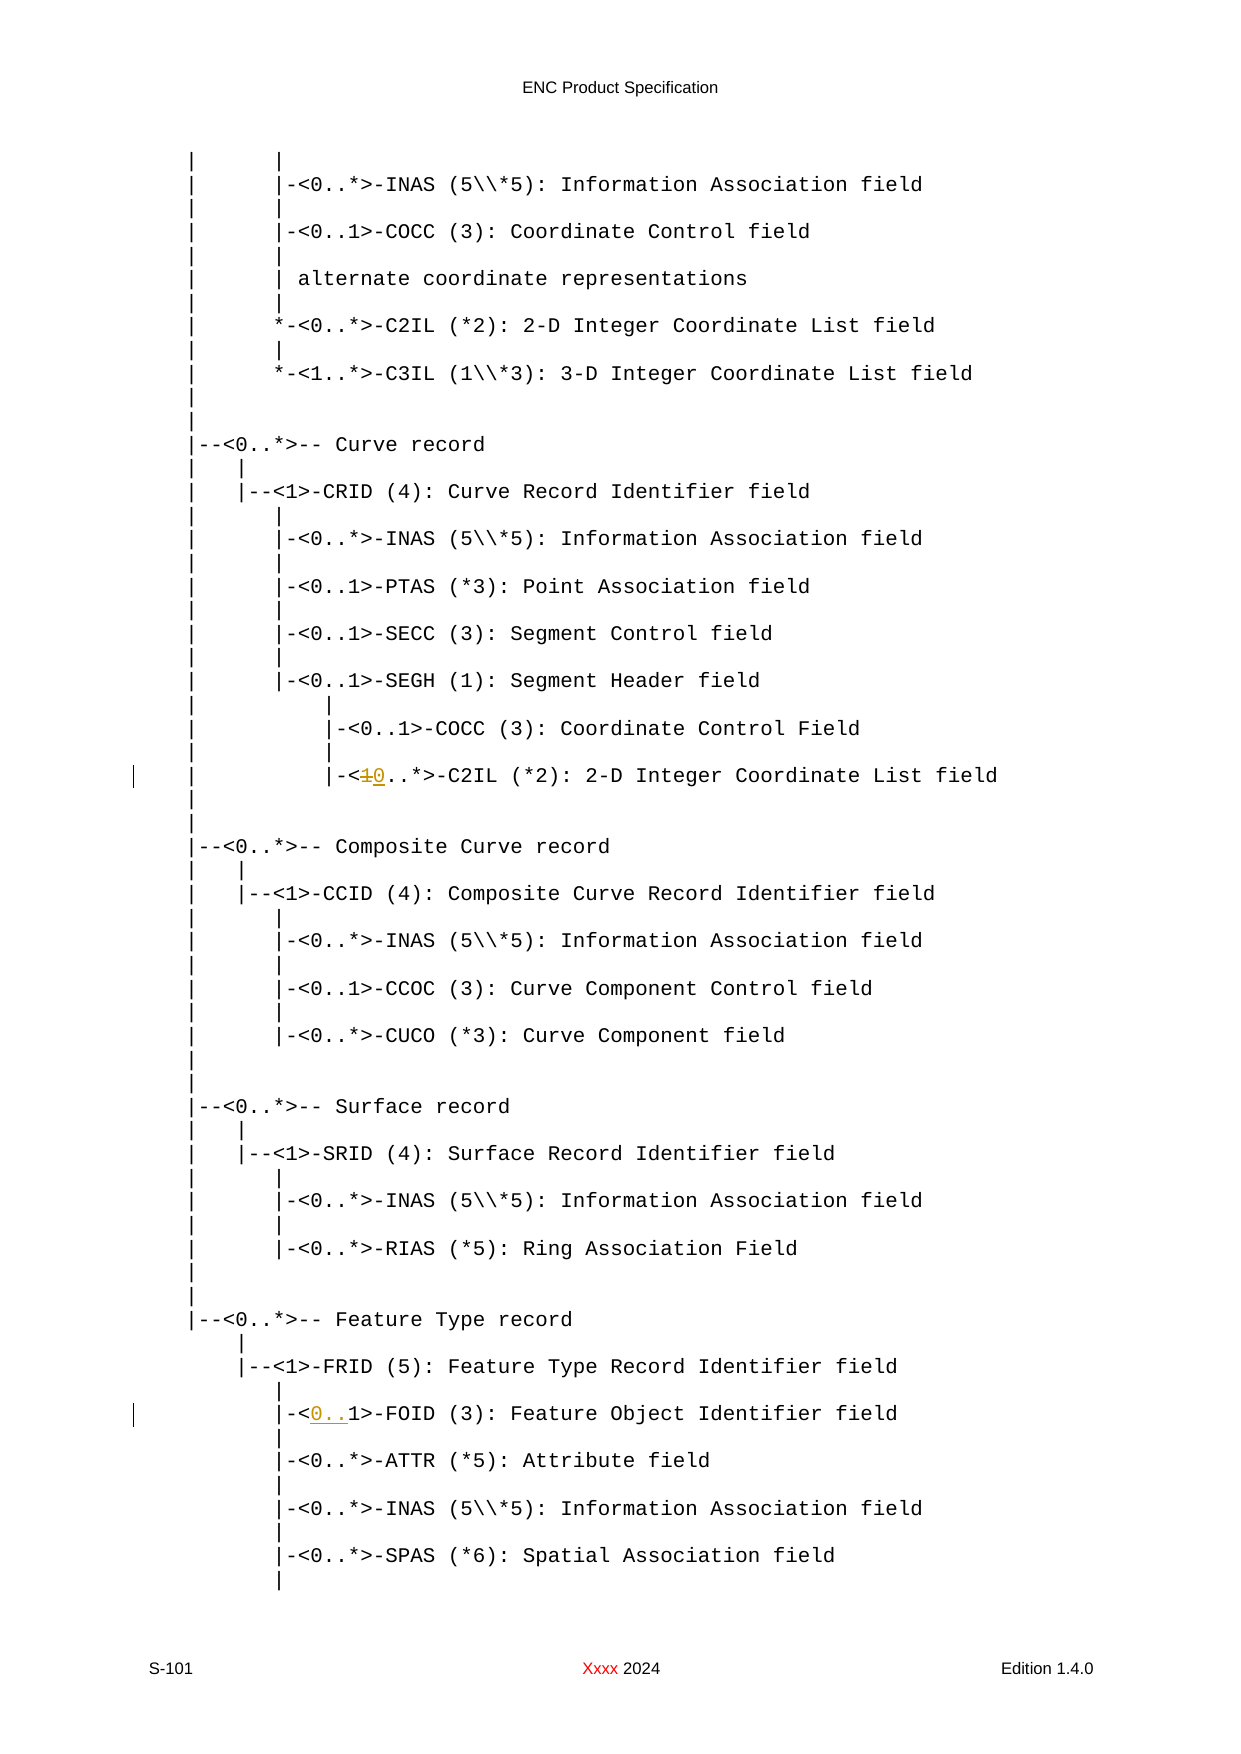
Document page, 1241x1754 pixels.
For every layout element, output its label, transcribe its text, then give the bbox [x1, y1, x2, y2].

text | [148, 410, 1094, 434]
text |-<1>-FOID (3): Feature Object Identifier field [148, 1403, 1094, 1427]
text |--<0..*>-- Feature Type record [148, 1309, 1094, 1332]
text | [148, 812, 1094, 836]
text | | [148, 150, 1094, 174]
text | |-<..*>-C2IL (*2): 2-D Integer Coordinate List field [148, 765, 1094, 788]
text | |--<1>-CRID (4): Curve Record Identifier field [148, 481, 1094, 505]
text |--<0..*>-- Surface record [148, 1096, 1094, 1119]
text | | [148, 1214, 1094, 1238]
text | | [148, 505, 1094, 528]
text | |-<0..1>-COCC (3): Coordinate Control field [148, 221, 1094, 244]
text | | [148, 694, 1094, 717]
text | |-<0..1>-COCC (3): Coordinate Control Field [148, 717, 1094, 741]
text | |--<1>-SRID (4): Surface Record Identifier field [148, 1143, 1094, 1167]
text | [148, 1261, 1094, 1285]
text | [148, 1569, 1094, 1592]
text | |-<0..1>-CCOC (3): Curve Component Control field [148, 978, 1094, 1001]
text | | [148, 244, 1094, 268]
text | [148, 1072, 1094, 1096]
text | [148, 788, 1094, 812]
text | [148, 1332, 1094, 1356]
text | |-<0..*>-INAS (5\\*5): Information Association field [148, 1190, 1094, 1214]
text |--<0..*>-- Composite Curve record [148, 836, 1094, 859]
text | | [148, 457, 1094, 481]
text | |--<1>-CCID (4): Composite Curve Record Identifier field [148, 883, 1094, 907]
text | | [148, 292, 1094, 316]
text | | [148, 859, 1094, 883]
text | | [148, 1001, 1094, 1025]
text | [148, 386, 1094, 410]
text | [148, 1048, 1094, 1072]
text | [148, 1379, 1094, 1403]
text | | [148, 1167, 1094, 1190]
text |-<0..*>-SPAS (*6): Spatial Association field [148, 1545, 1094, 1569]
text | | [148, 954, 1094, 978]
text | | [148, 599, 1094, 623]
text | |-<0..*>-RIAS (*5): Ring Association Field [148, 1238, 1094, 1261]
text | *-<1..*>-C3IL (1\\*3): 3-D Integer Coordinate List field [148, 363, 1094, 386]
text | |-<0..*>-INAS (5\\*5): Information Association field [148, 930, 1094, 954]
text | | [148, 741, 1094, 765]
text | | [148, 197, 1094, 221]
text | [148, 1427, 1094, 1451]
text | | alternate coordinate representations [148, 268, 1094, 292]
text | [148, 1474, 1094, 1498]
text |-<0..*>-ATTR (*5): Attribute field [148, 1451, 1094, 1474]
text | [148, 1521, 1094, 1545]
text | | [148, 647, 1094, 670]
text |-<0..*>-INAS (5\\*5): Information Association field [148, 1498, 1094, 1521]
text |--<1>-FRID (5): Feature Type Record Identifier field [148, 1356, 1094, 1379]
text | |-<0..*>-INAS (5\\*5): Information Association field [148, 174, 1094, 197]
text | |-<0..1>-SECC (3): Segment Control field [148, 623, 1094, 647]
text | |-<0..*>-INAS (5\\*5): Information Association field [148, 528, 1094, 552]
text | [148, 1285, 1094, 1309]
text |--<0..*>-- Curve record [148, 434, 1094, 457]
text | | [148, 1119, 1094, 1143]
text | | [148, 552, 1094, 576]
text | |-<0..1>-PTAS (*3): Point Association field [148, 576, 1094, 599]
text | |-<0..*>-CUCO (*3): Curve Component field [148, 1025, 1094, 1048]
text | |-<0..1>-SEGH (1): Segment Header field [148, 670, 1094, 694]
text | *-<0..*>-C2IL (*2): 2-D Integer Coordinate List field [148, 316, 1094, 339]
text | | [148, 907, 1094, 930]
text | | [148, 339, 1094, 363]
